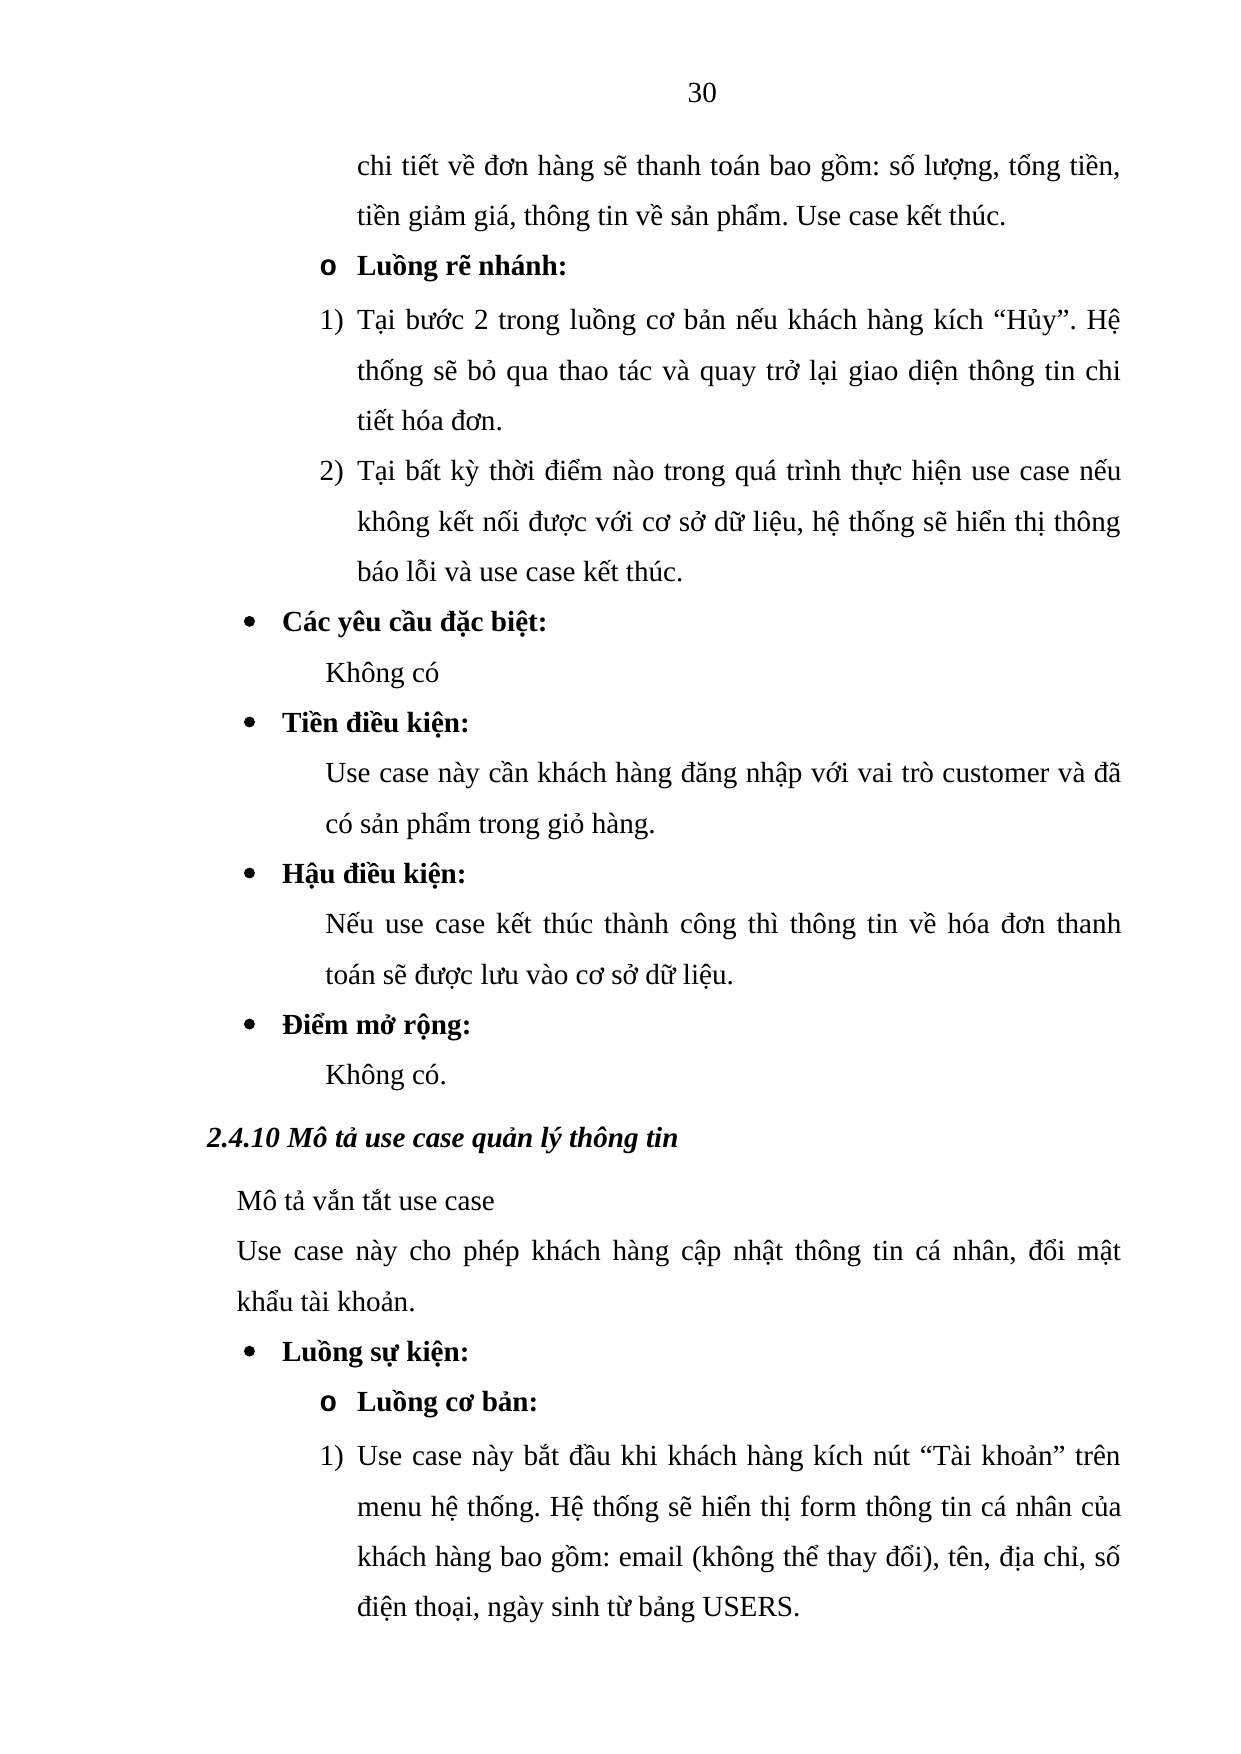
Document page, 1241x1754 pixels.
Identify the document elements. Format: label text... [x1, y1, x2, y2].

list Use case này bắt đầu khi khách hàng kích nút “Tài khoản” trên menu hệ thống. Hệ thống sẽ hiển thị form thông tin cá nhân của khách hàng bao gồm: email (không thể thay đổi), tên, địa chỉ, số điện thoại, ngày sinh từ bảng USERS. [319, 1438, 1122, 1623]
text Use case này cần khách hàng đăng nhập với vai trò customer và đã có sản phẩm trong giỏ hàng. [325, 755, 1122, 839]
list Luồng rẽ nhánh: [319, 248, 1122, 284]
list Hậu điều kiện: [244, 856, 1122, 890]
text Use case này cho phép khách hàng cập nhật thông tin cá nhân, đổi mật khẩu tài khoản. [236, 1233, 1122, 1317]
subtitle Mô tả use case quản lý thông tin [207, 1120, 1122, 1154]
text Nếu use case kết thúc thành công thì thông tin về hóa đơn thanh toán sẽ được lưu vào cơ sở dữ liệu. [325, 906, 1122, 990]
list Tiền điều kiện: [244, 705, 1122, 739]
list Luồng cơ bản: [319, 1384, 1122, 1421]
text Không có [325, 655, 1122, 688]
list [319, 148, 1122, 232]
text Mô tả vắn tắt use case [236, 1183, 1122, 1217]
list Luồng sự kiện: [244, 1334, 1122, 1368]
list Các yêu cầu đặc biệt: [244, 604, 1122, 638]
list Tại bước 2 trong luồng cơ bản nếu khách hàng kích “Hủy”. Hệ thống sẽ bỏ qua thao tác và quay trở lại giao diện thông tin chi tiết hóa đơn. [319, 302, 1122, 437]
list Tại bất kỳ thời điểm nào trong quá trình thực hiện use case nếu không kết nối được với cơ sở dữ liệu, hệ thống sẽ hiển thị thông báo lỗi và use case kết thúc. [319, 453, 1122, 587]
text Không có. [325, 1057, 1122, 1091]
list Điểm mở rộng: [244, 1007, 1122, 1041]
